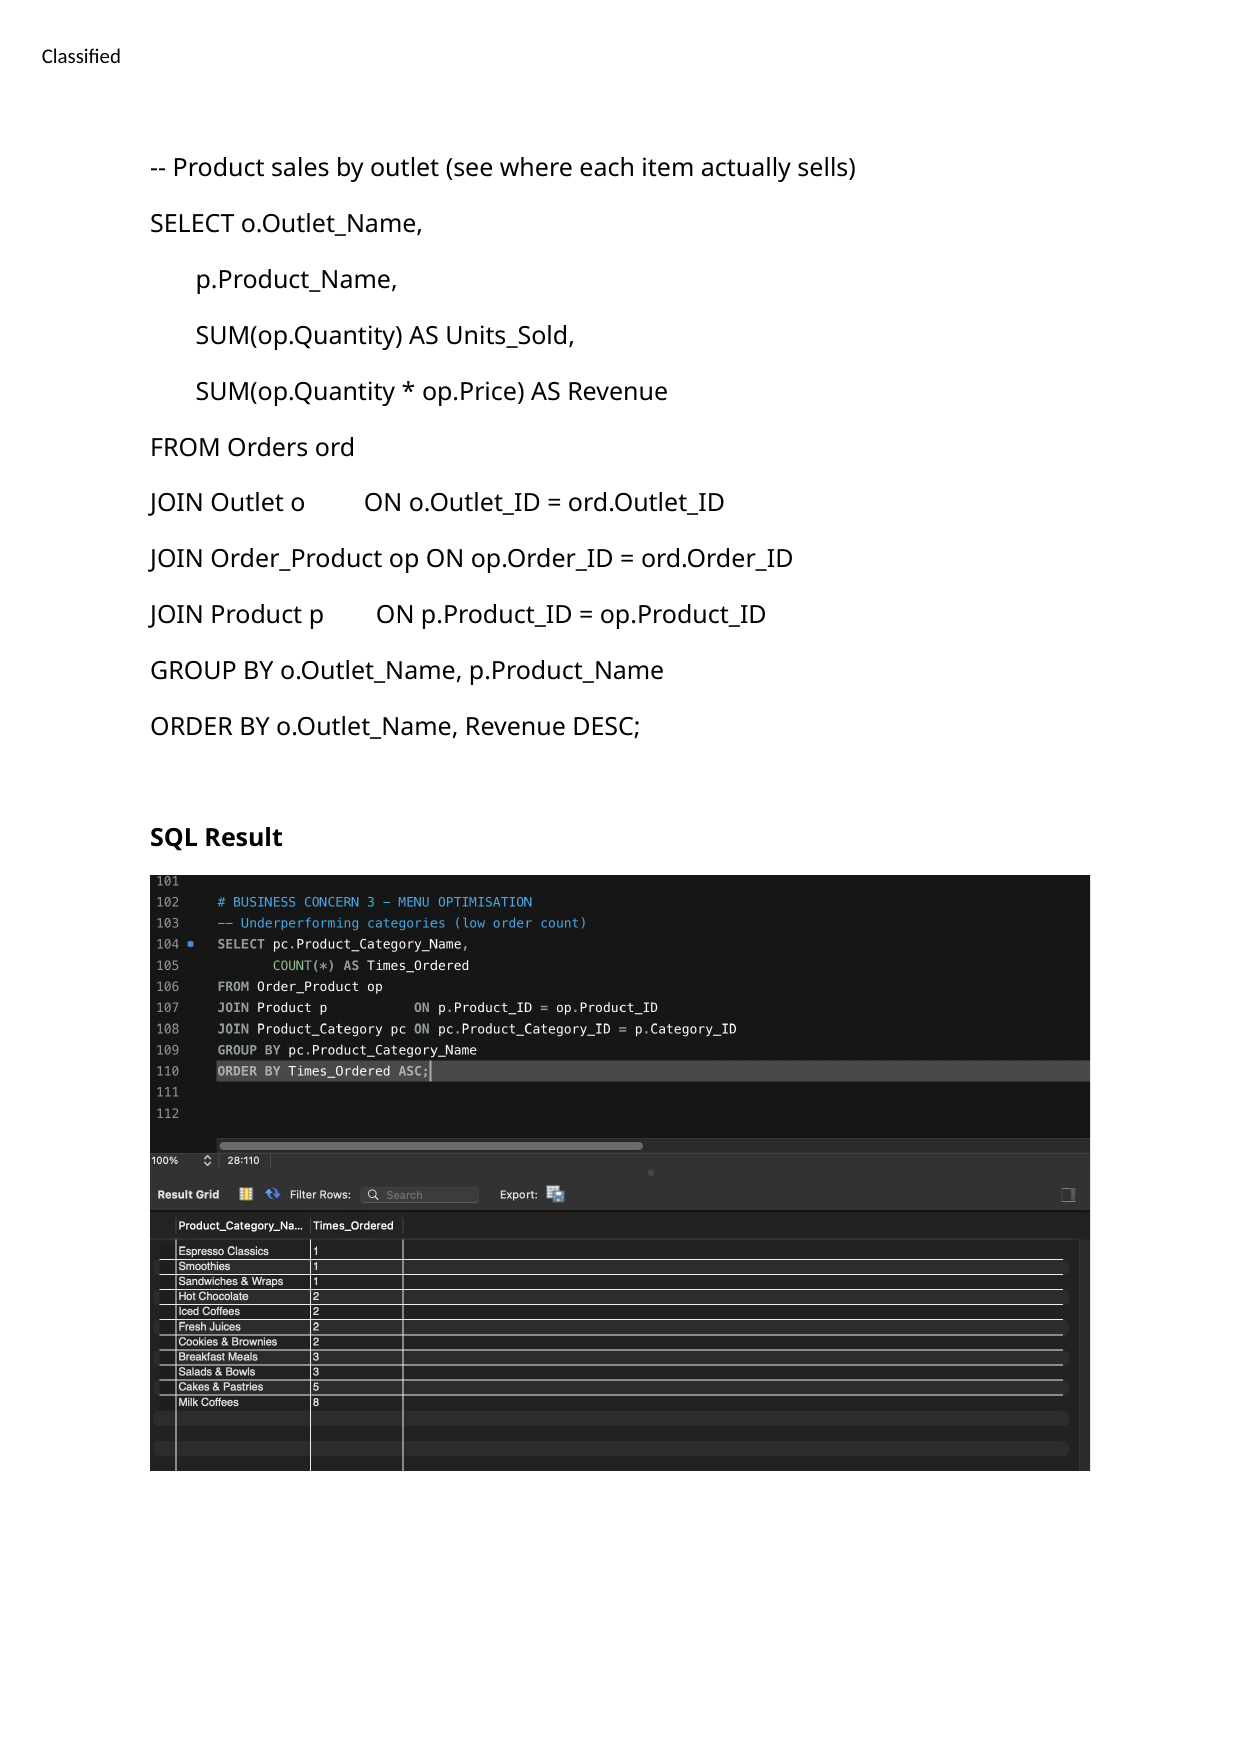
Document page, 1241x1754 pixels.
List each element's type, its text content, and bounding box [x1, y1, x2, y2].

text -- Product sales by outlet (see where each item actually sells) [150, 150, 1090, 184]
text SQL Result [150, 820, 1090, 854]
text p.Product_Name, [150, 262, 1090, 296]
text SELECT o.Outlet_Name, [150, 206, 1090, 240]
picture [150, 875, 1091, 1471]
text JOIN Order_Product op ON op.Order_ID = ord.Order_ID [150, 541, 1090, 575]
text SUM(op.Quantity * op.Price) AS Revenue [150, 373, 1090, 407]
text FROM Orders ord [150, 429, 1090, 463]
text ORDER BY o.Outlet_Name, Revenue DESC; [150, 708, 1090, 742]
text JOIN Outlet o ON o.Outlet_ID = ord.Outlet_ID [150, 485, 1090, 519]
text JOIN Product p ON p.Product_ID = op.Product_ID [150, 597, 1090, 631]
text GROUP BY o.Outlet_Name, p.Product_Name [150, 652, 1090, 687]
text SUM(op.Quantity) AS Units_Sold, [150, 317, 1090, 352]
